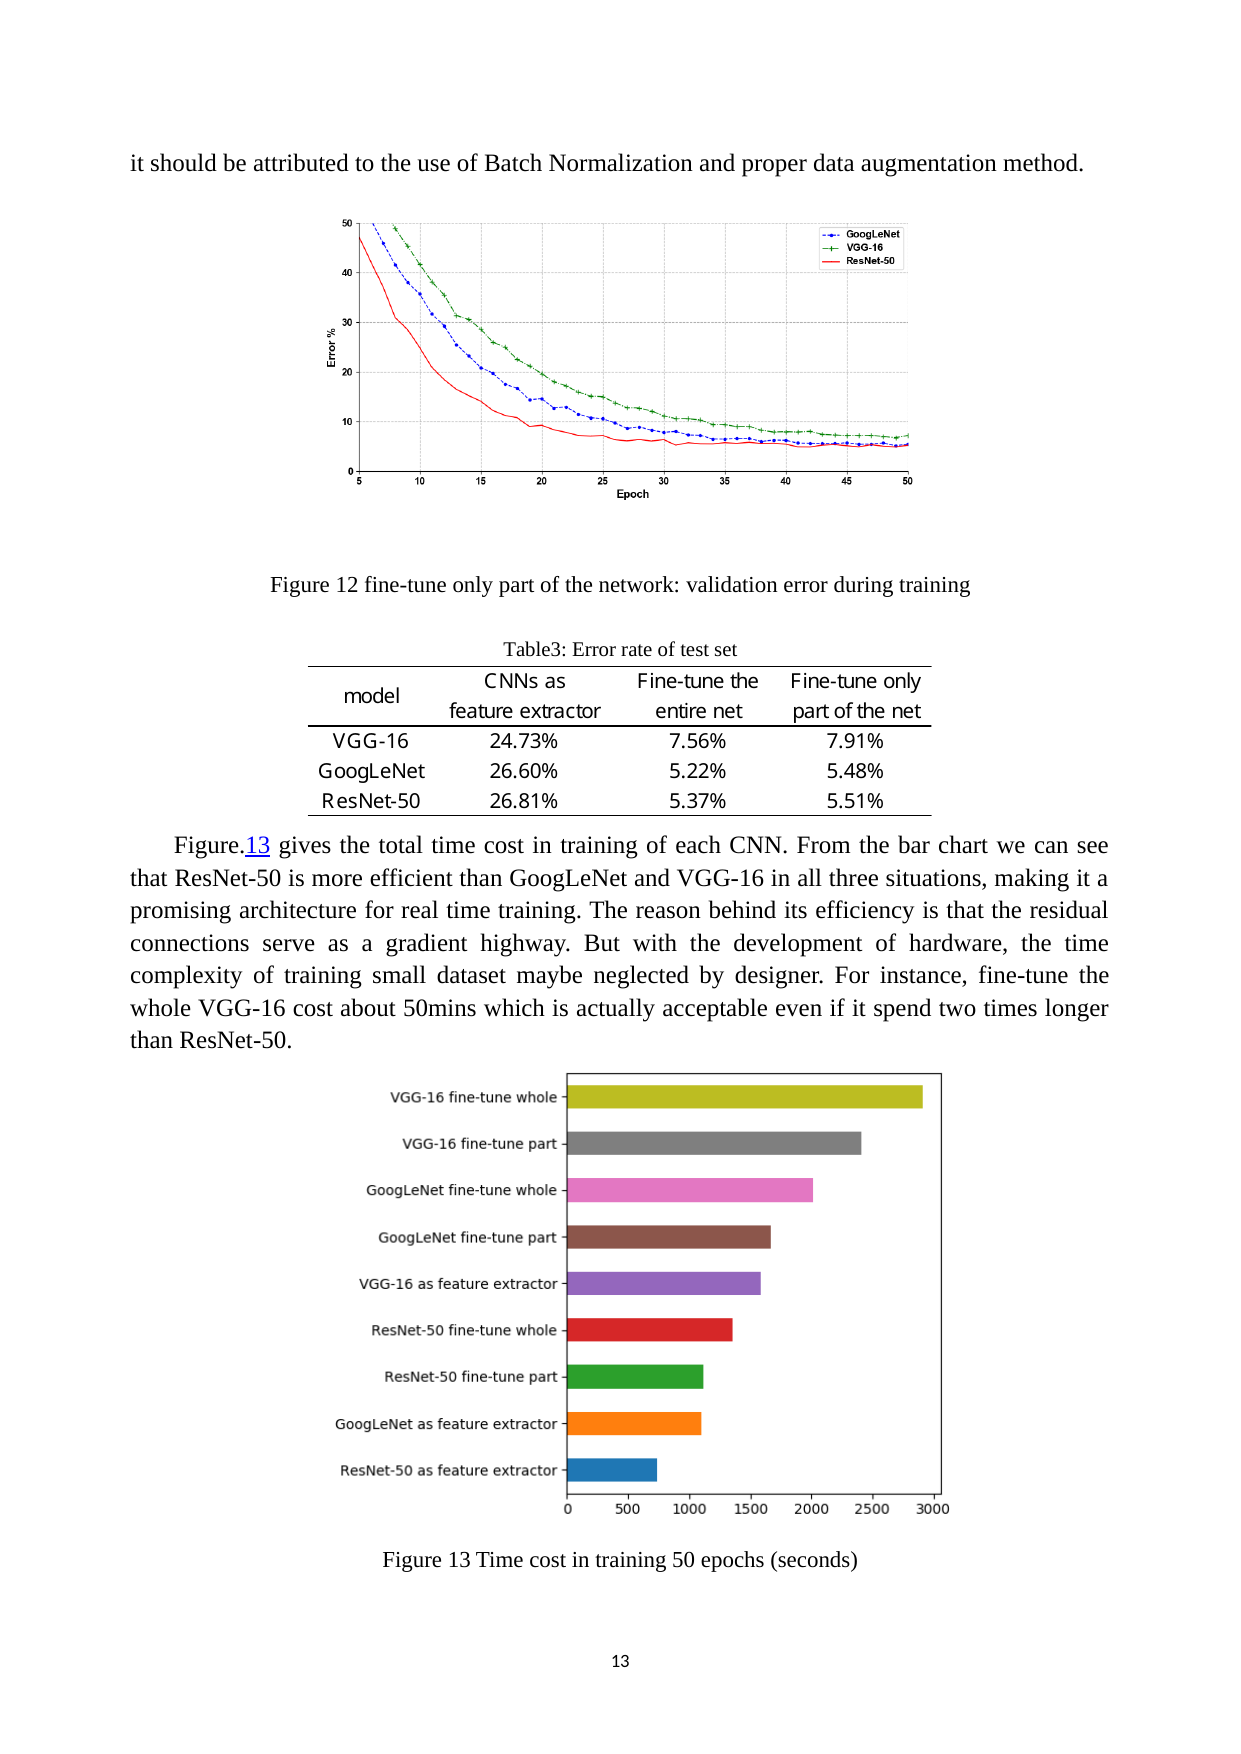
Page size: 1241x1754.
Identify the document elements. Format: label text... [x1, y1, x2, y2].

text Table3: Error rate of test set [130, 633, 1110, 666]
picture [318, 210, 922, 509]
text Figure.13 gives the total time cost in training of each CNN. From the bar chart we can see that ResNet-50 is more efficient than GoogLeNet and VGG-16 in all three situations, making it a promising architecture for real time training. The reason behind its efficiency is that the residual connections serve as a gradient highway. But with the development of hardware, the time complexity of training small dataset maybe neglected by designer. For instance, fine-tune the whole VGG-16 cost about 50mins which is actually acceptable even if it spend two times longer than ResNet-50. [130, 828, 1110, 1056]
picture [320, 1055, 964, 1532]
text Figure 13 Time cost in training 50 epochs (seconds) [130, 1543, 1110, 1576]
text Figure 12 fine-tune only part of the network: validation error during training [130, 568, 1110, 601]
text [130, 146, 1110, 178]
